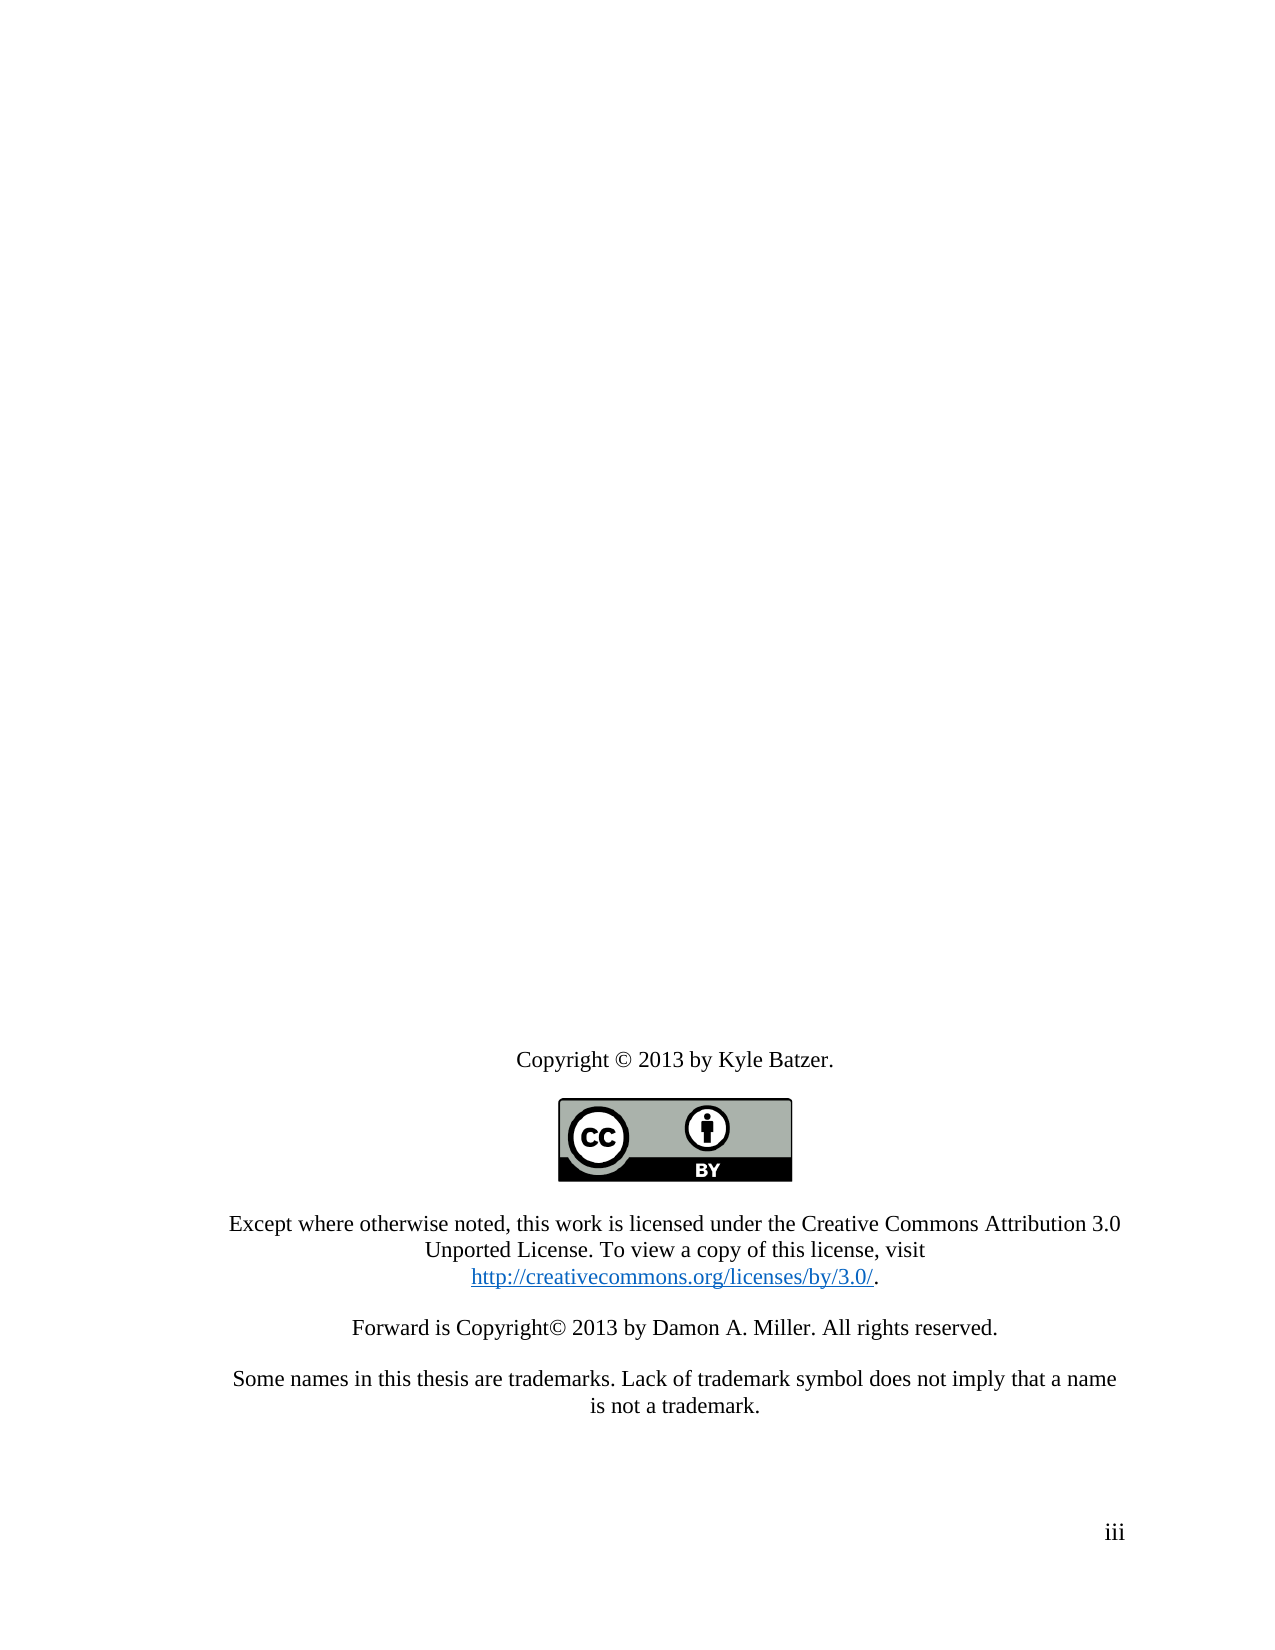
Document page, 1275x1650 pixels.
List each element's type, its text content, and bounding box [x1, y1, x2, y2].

text Except where otherwise noted, this work is licensed under the Creative Commons Attribution 3.0 Unported License. To view a copy of this license, visit http://creativecommons.org/licenses/by/3.0/. [225, 1210, 1125, 1289]
picture [557, 1098, 793, 1182]
text Some names in this thesis are trademarks. Lack of trademark symbol does not imply that a name is not a trademark. [225, 1366, 1125, 1418]
text Copyright © 2013 by Kyle Batzer. [225, 1046, 1125, 1072]
text Forward is Copyright© 2013 by Damon A. Miller. All rights reserved. [225, 1314, 1125, 1341]
